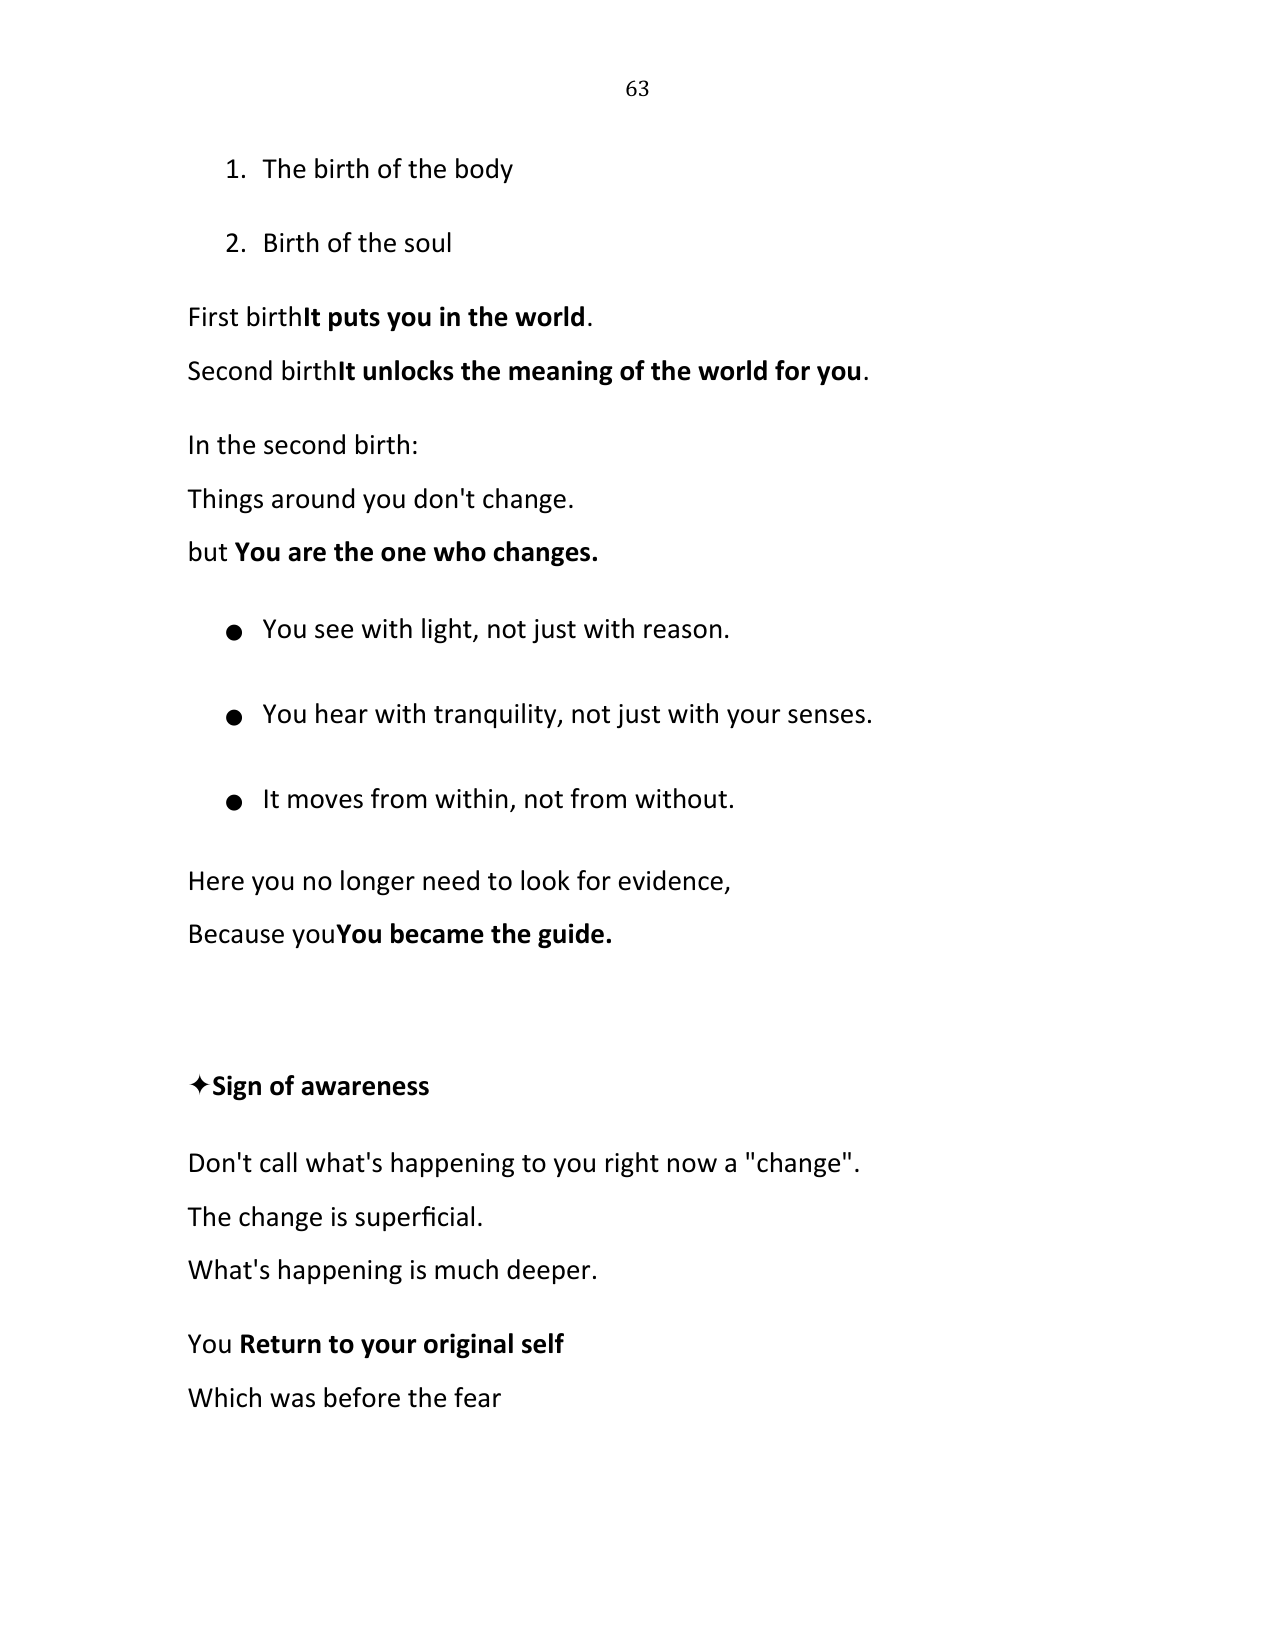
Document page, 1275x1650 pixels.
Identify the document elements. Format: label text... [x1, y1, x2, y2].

text ✦Sign of awareness [187, 1064, 1087, 1104]
list It moves from within, not from without. [225, 777, 1087, 820]
text First birthIt puts you in the world. Second birthIt unlocks the meaning of the world for you. [187, 298, 1087, 388]
list Birth of the soul [225, 224, 1087, 260]
list You see with light, not just with reason. [225, 607, 1087, 650]
list You hear with tranquility, not just with your senses. [225, 692, 1087, 735]
text Here you no longer need to look for evidence, Because youYou became the guide. [187, 862, 1087, 951]
text Don't call what's happening to you right now a "change". The change is superficial. What's happening is much deeper. [187, 1144, 1087, 1287]
list The birth of the body [225, 150, 1087, 186]
text In the second birth: Things around you don't change. but You are the one who changes. [187, 426, 1087, 569]
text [187, 1326, 1087, 1414]
